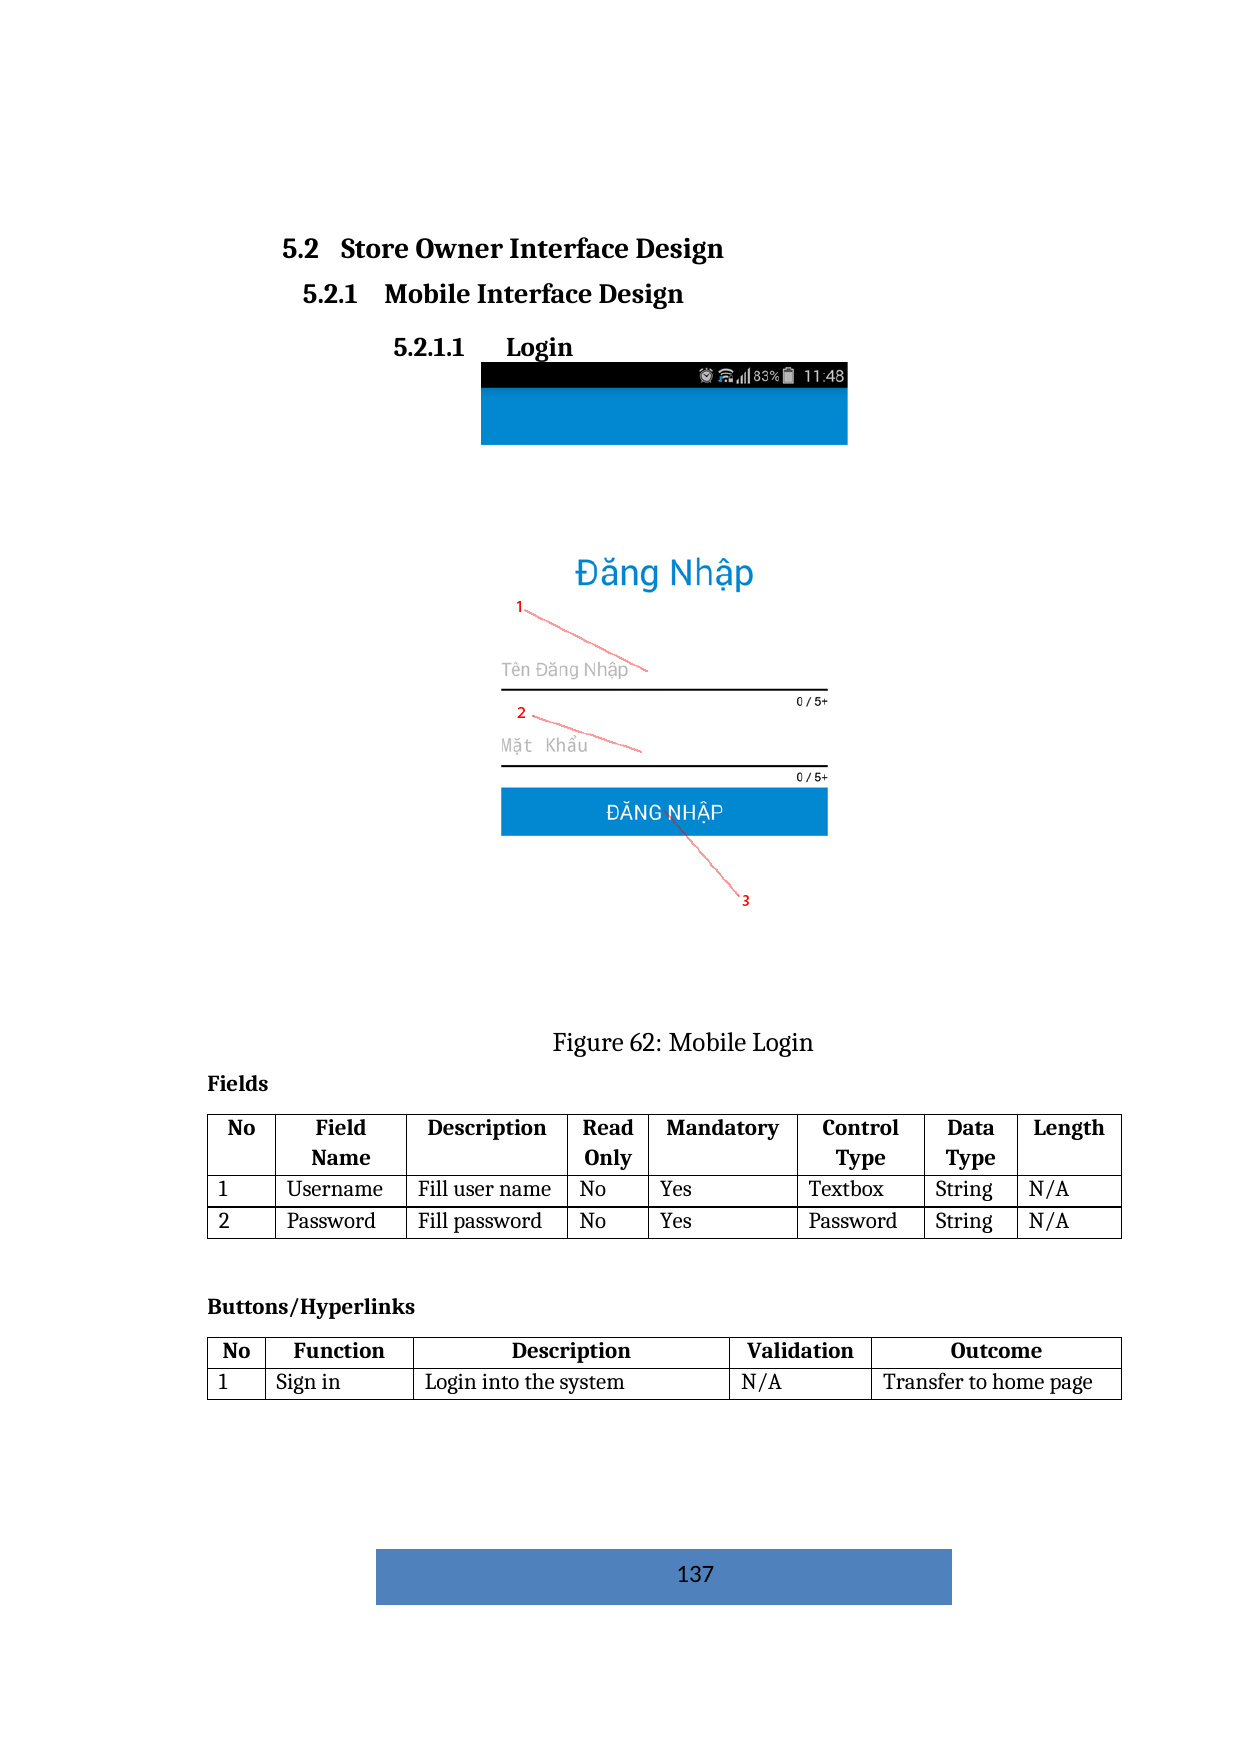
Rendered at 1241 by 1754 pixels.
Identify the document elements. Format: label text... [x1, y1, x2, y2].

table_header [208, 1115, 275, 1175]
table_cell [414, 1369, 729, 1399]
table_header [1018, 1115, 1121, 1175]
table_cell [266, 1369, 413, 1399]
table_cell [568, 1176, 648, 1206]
subtitle Mobile Interface Design [303, 278, 1122, 311]
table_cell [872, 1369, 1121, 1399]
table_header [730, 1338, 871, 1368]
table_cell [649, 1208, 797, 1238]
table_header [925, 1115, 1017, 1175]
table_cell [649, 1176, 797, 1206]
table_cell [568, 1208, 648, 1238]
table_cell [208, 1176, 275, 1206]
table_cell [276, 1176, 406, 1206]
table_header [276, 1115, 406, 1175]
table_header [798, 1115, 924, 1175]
subtitle Store Owner Interface Design [282, 232, 1122, 266]
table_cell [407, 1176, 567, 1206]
text Figure 62: Mobile Login [244, 1027, 1122, 1058]
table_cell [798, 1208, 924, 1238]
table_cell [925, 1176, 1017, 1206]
picture [481, 401, 848, 1015]
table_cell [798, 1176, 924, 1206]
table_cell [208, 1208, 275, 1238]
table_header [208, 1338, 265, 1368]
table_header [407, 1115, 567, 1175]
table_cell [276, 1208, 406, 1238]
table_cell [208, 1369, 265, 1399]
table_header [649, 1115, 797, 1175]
text Buttons/Hyperlinks [207, 1294, 1122, 1320]
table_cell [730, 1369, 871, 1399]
picture [481, 362, 848, 390]
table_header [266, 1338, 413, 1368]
subtitle Login [393, 332, 1122, 363]
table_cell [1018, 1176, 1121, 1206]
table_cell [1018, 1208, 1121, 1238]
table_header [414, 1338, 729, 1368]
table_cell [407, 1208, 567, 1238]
text Fields [207, 1071, 1122, 1097]
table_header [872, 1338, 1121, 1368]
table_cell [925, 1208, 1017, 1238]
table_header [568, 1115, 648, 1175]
